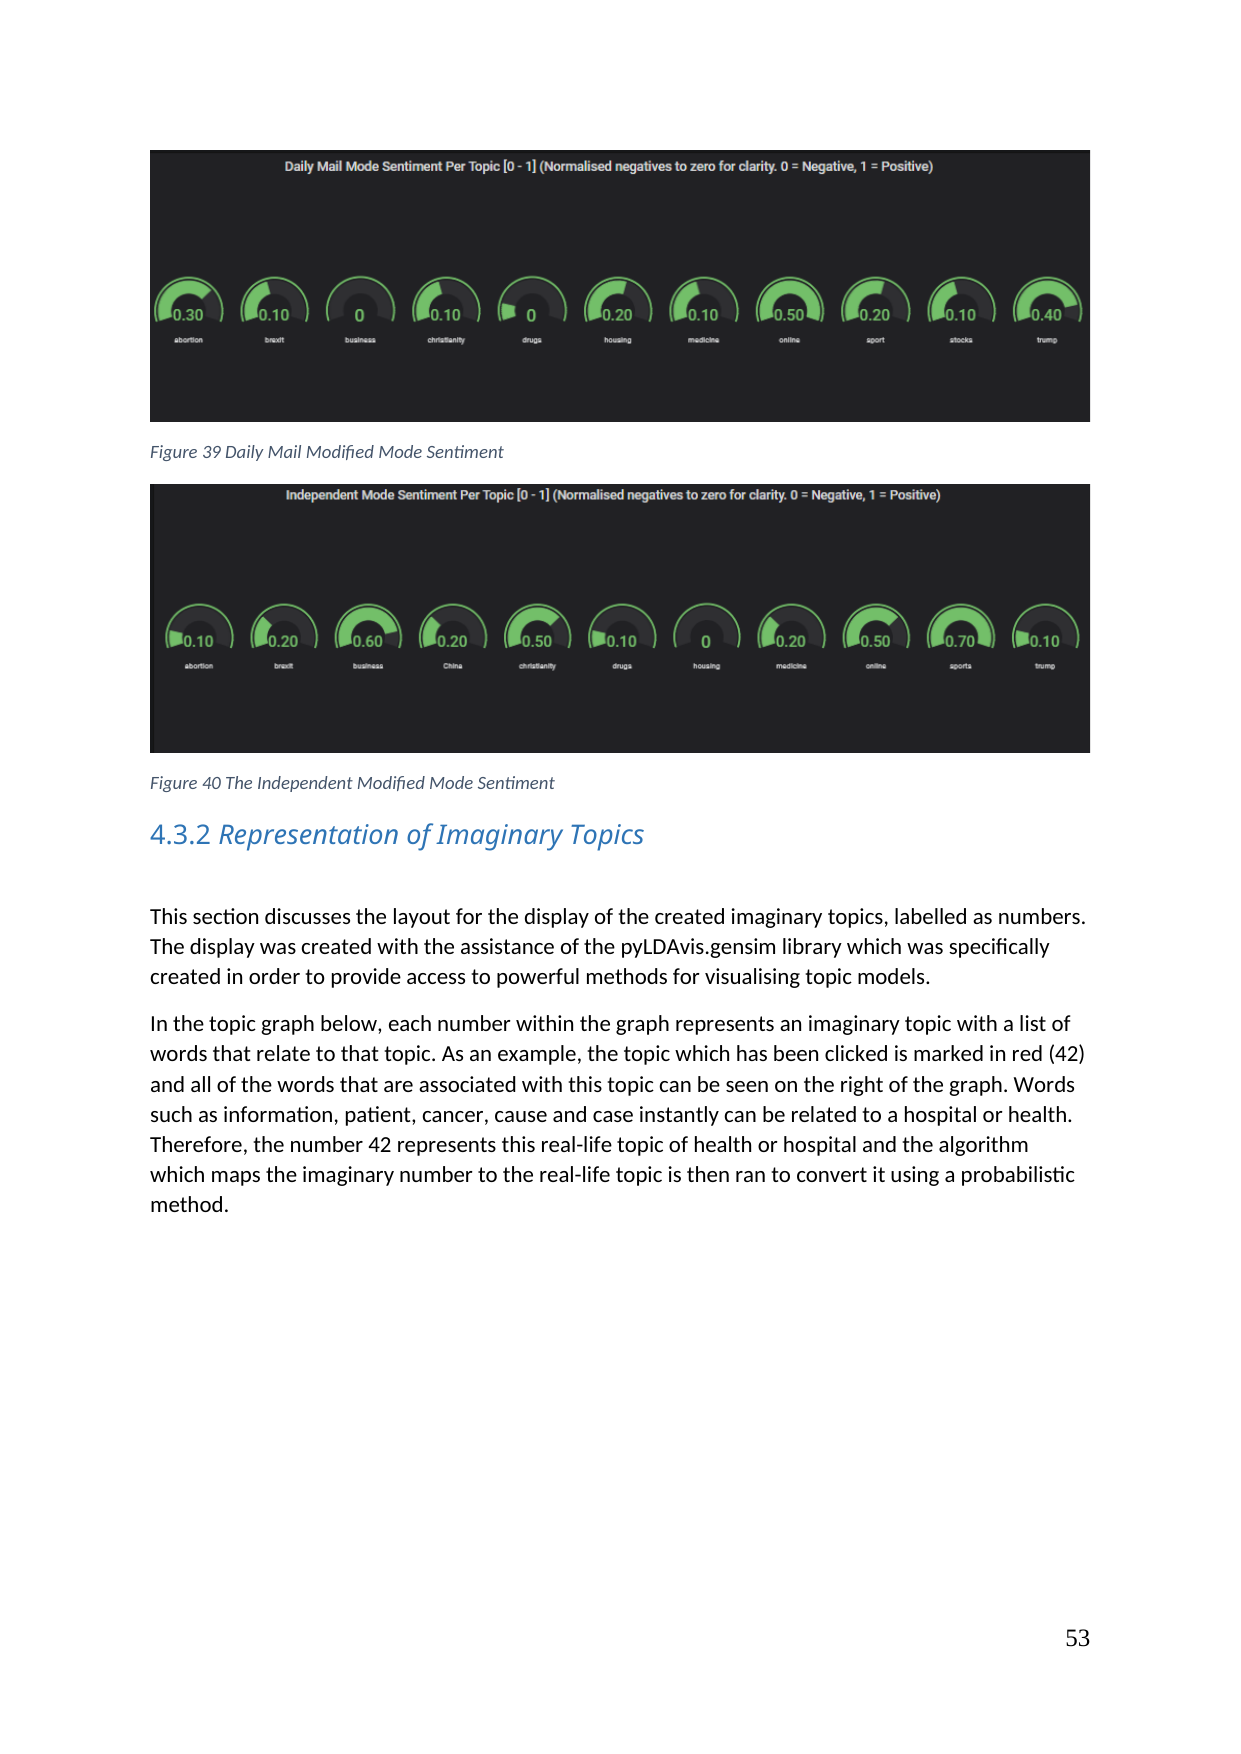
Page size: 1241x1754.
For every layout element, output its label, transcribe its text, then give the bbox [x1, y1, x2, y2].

text This section discusses the layout for the display of the created imaginary topics, labelled as numbers. The display was created with the assistance of the pyLDAvis.gensim library which was specifically created in order to provide access to powerful methods for visualising topic models. [150, 902, 1090, 990]
text Figure 40 The Independent Modified Mode Sentiment [150, 772, 1090, 794]
picture [150, 484, 1091, 753]
text In the topic graph below, each number within the graph represents an imaginary topic with a list of words that relate to that topic. As an example, the topic which has been clicked is marked in red (42) and all of the words that are associated with this topic can be seen on the right of the graph. Words such as information, patient, cancer, cause and case instantly can be related to a hospital or health. Therefore, the number 42 represents this real-life topic of health or hospital and the algorithm which maps the imaginary number to the real-life topic is then ran to convert it using a probabilistic method. [150, 1009, 1090, 1218]
subtitle 4.3.2 Representation of Imaginary Topics [150, 815, 1090, 852]
text Figure 39 Daily Mail Modified Mode Sentiment [150, 440, 1090, 463]
picture [150, 150, 1091, 422]
